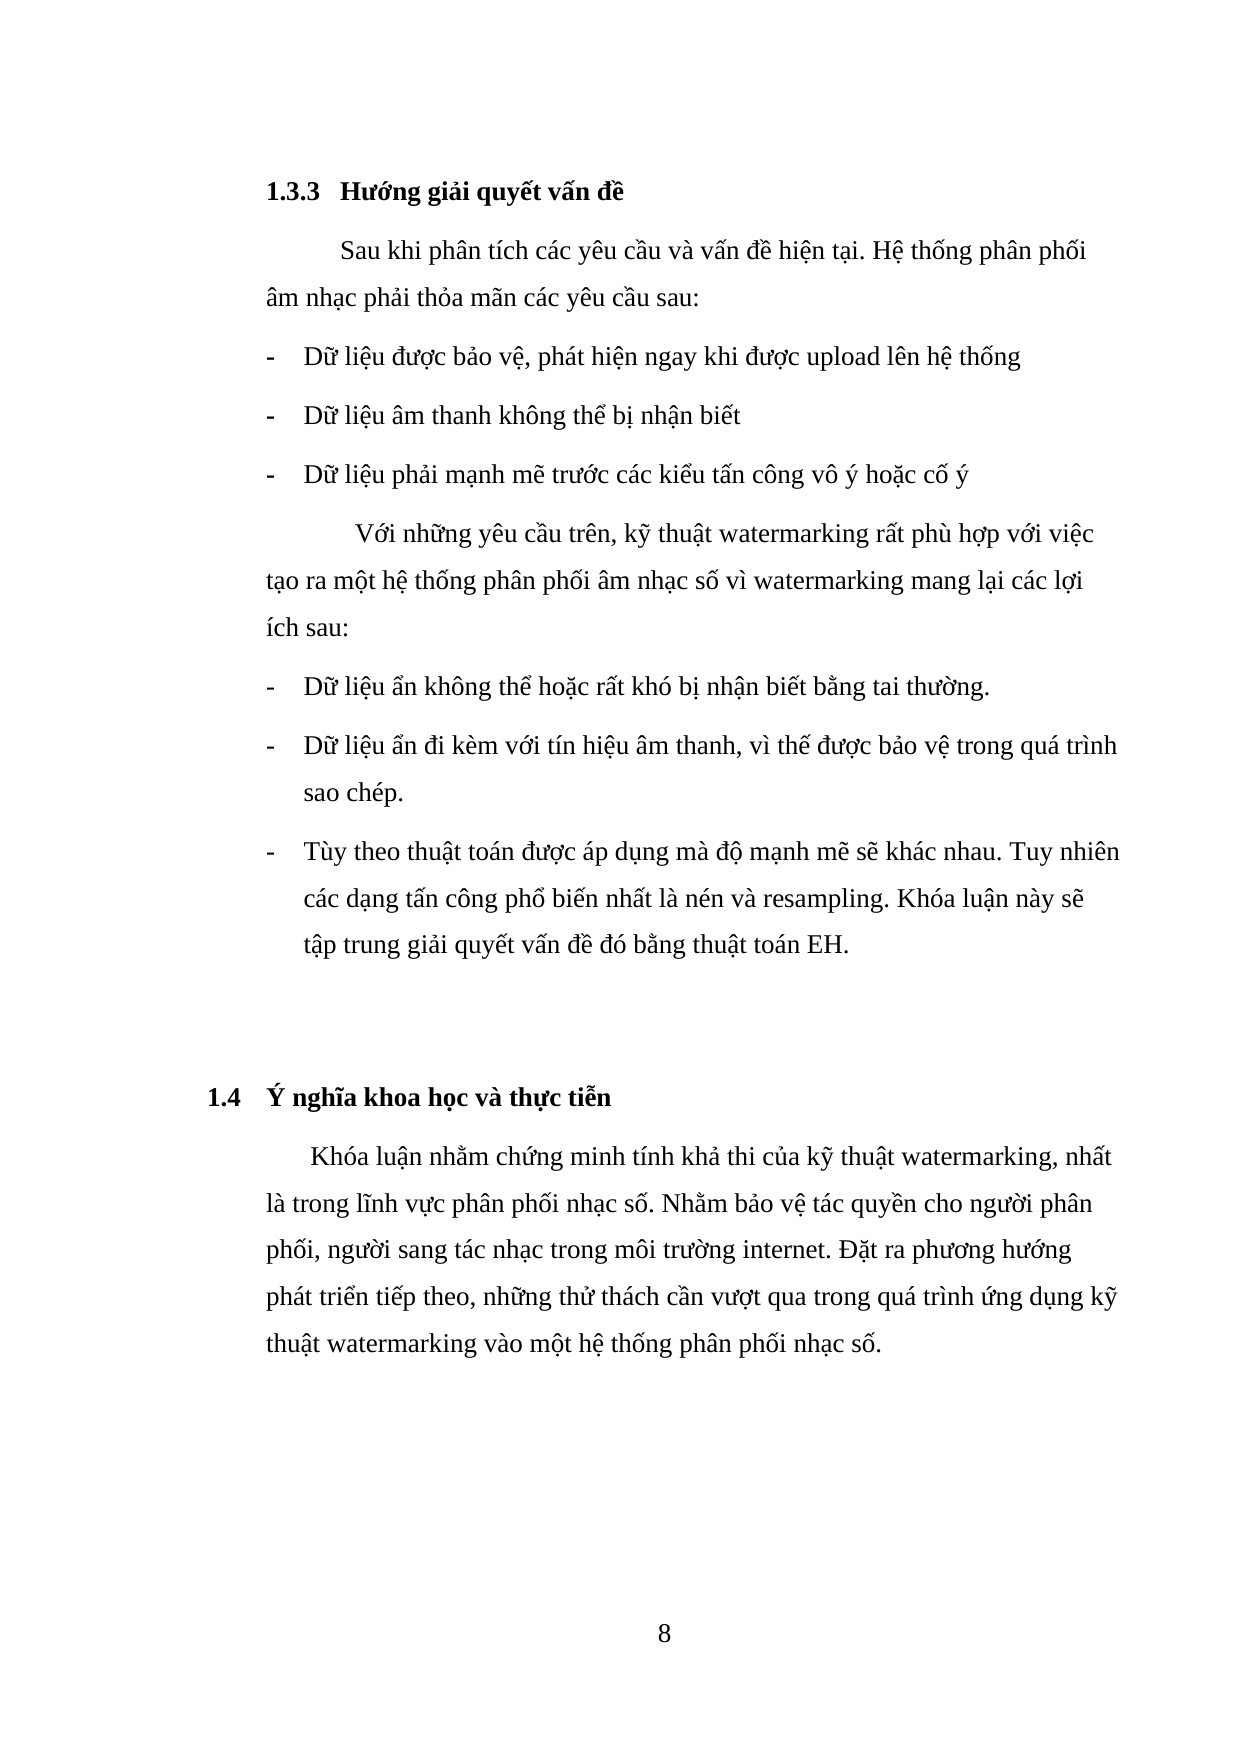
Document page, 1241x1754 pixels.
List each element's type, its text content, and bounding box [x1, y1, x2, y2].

list Dữ liệu âm thanh không thể bị nhận biết [266, 399, 1122, 430]
list Dữ liệu được bảo vệ, phát hiện ngay khi được upload lên hệ thống [266, 340, 1122, 371]
list Với những yêu cầu trên, kỹ thuật watermarking rất phù hợp với việc tạo ra một hệ thống phân phối âm nhạc số vì watermarking mang lại các lợi ích sau: [266, 517, 1122, 642]
list Tùy theo thuật toán được áp dụng mà độ mạnh mẽ sẽ khác nhau. Tuy nhiên các dạng tấn công phổ biến nhất là nén và resampling. Khóa luận này sẽ tập trung giải quyết vấn đề đó bằng thuật toán EH. [266, 835, 1122, 1053]
list Hướng giải quyết vấn đề [266, 175, 1122, 206]
list Sau khi phân tích các yêu cầu và vấn đề hiện tại. Hệ thống phân phối âm nhạc phải thỏa mãn các yêu cầu sau: [266, 234, 1122, 312]
list Dữ liệu phải mạnh mẽ trước các kiểu tấn công vô ý hoặc cố ý [266, 458, 1122, 489]
list Dữ liệu ẩn đi kèm với tín hiệu âm thanh, vì thế được bảo vệ trong quá trình sao chép. [266, 729, 1122, 807]
list Khóa luận nhằm chứng minh tính khả thi của kỹ thuật watermarking, nhất là trong lĩnh vực phân phối nhạc số. Nhằm bảo vệ tác quyền cho người phân phối, người sang tác nhạc trong môi trường internet. Đặt ra phương hướng phát triển tiếp theo, những thử thách cần vượt qua trong quá trình ứng dụng kỹ thuật watermarking vào một hệ thống phân phối nhạc số. [266, 1140, 1122, 1358]
list Ý nghĩa khoa học và thực tiễn [207, 1081, 1122, 1112]
list Dữ liệu ẩn không thể hoặc rất khó bị nhận biết bằng tai thường. [266, 670, 1122, 701]
